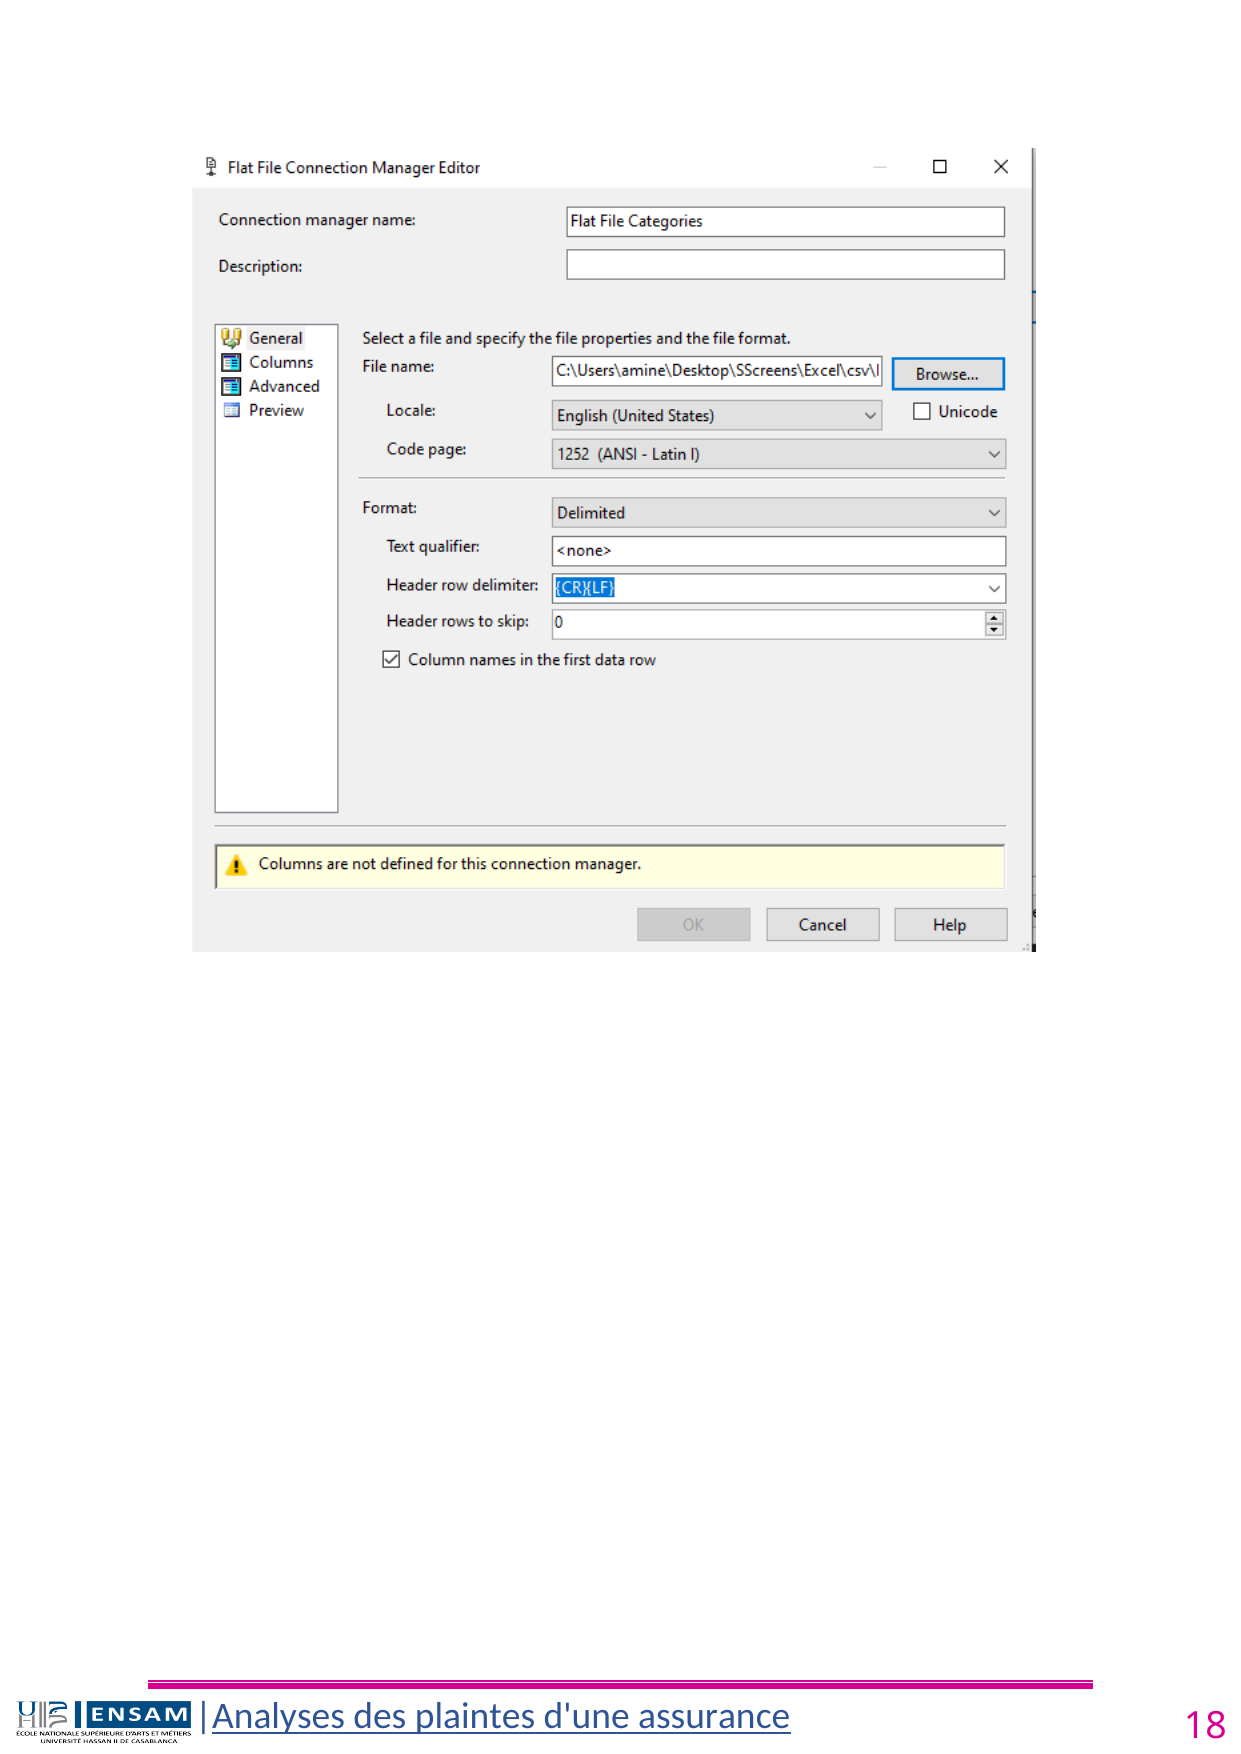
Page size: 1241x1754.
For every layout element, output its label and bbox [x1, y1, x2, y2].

picture [10, 1701, 197, 1745]
picture [192, 148, 1036, 952]
